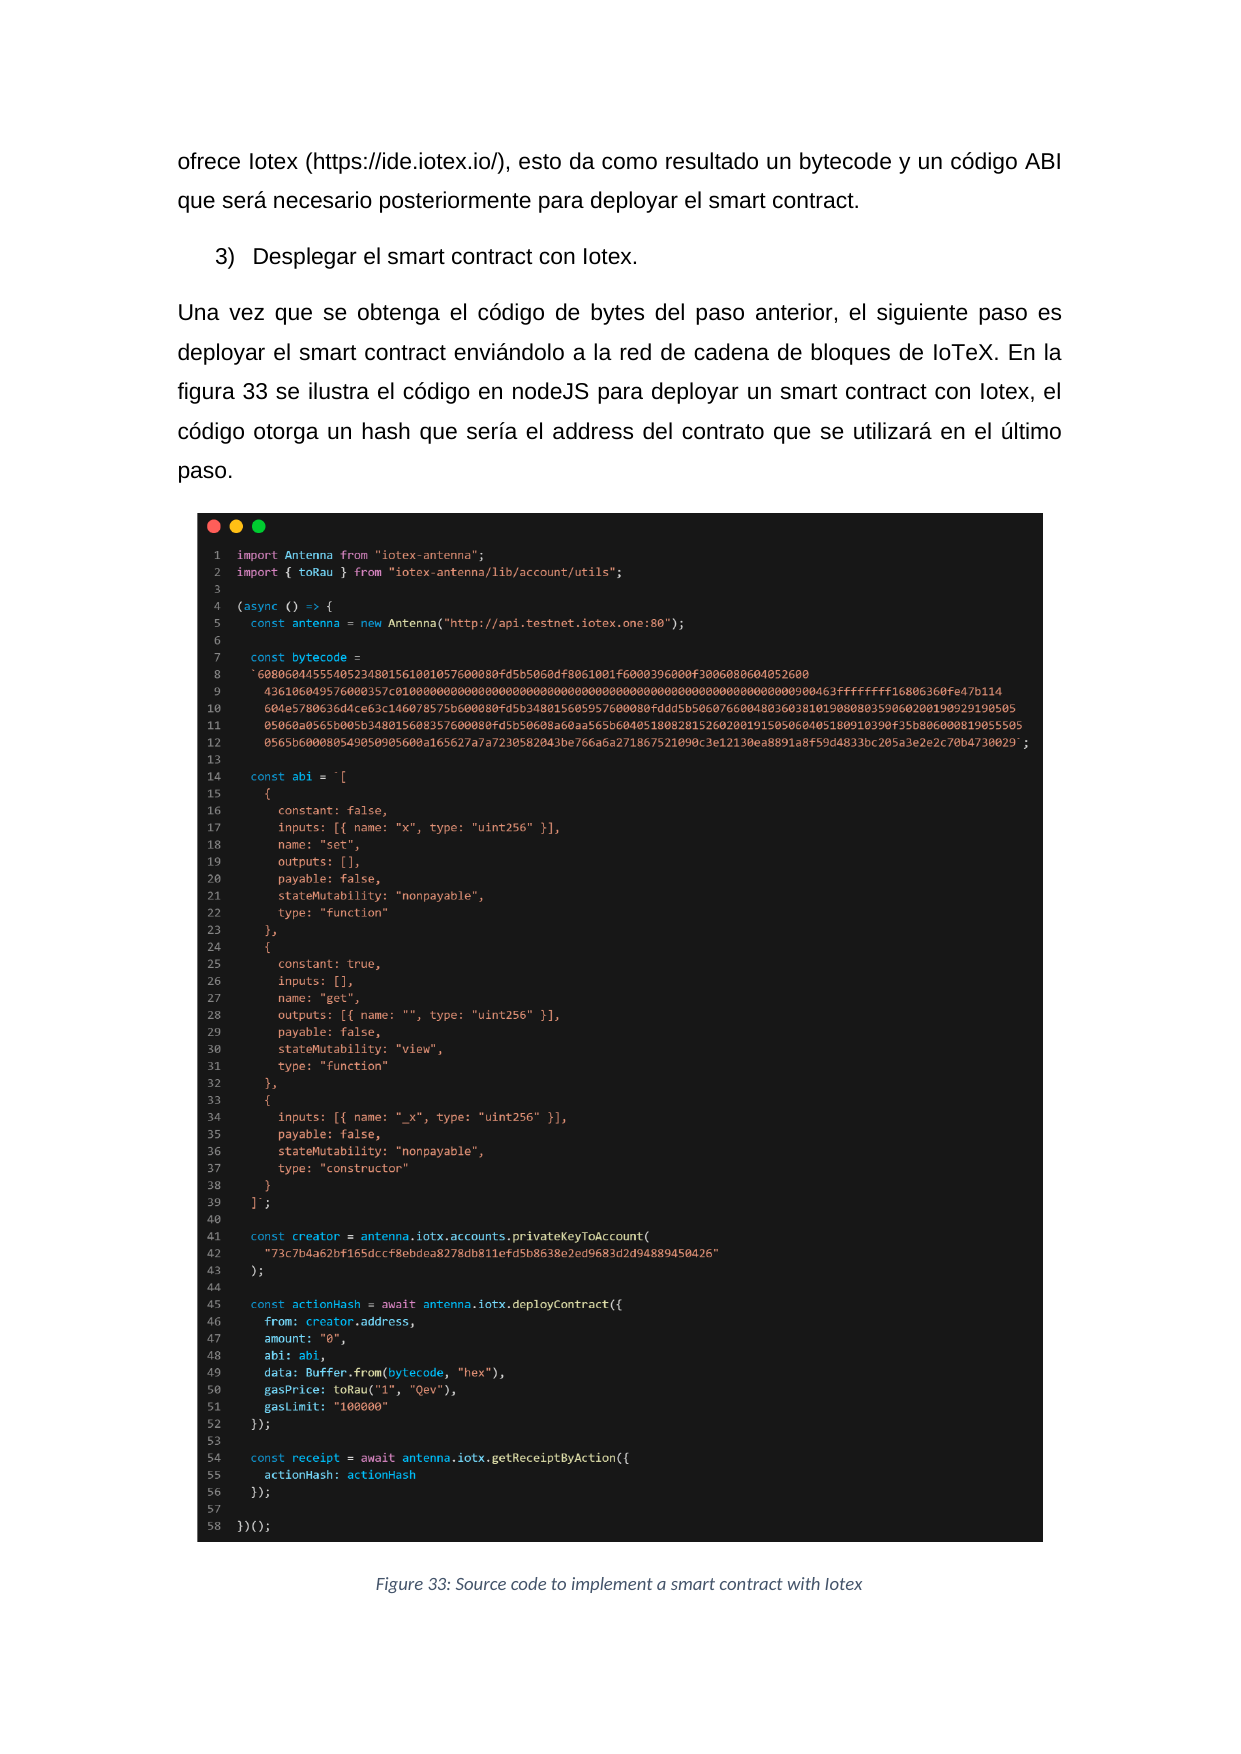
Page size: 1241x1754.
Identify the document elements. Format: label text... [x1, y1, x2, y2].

text Una vez que se obtenga el código de bytes del paso anterior, el siguiente paso es deployar el smart contract enviándolo a la red de cadena de bloques de IoTeX. En la figura 33 se ilustra el código en nodeJS para deployar un smart contract con Iotex, el código otorga un hash que sería el address del contrato que se utilizará en el último paso. [177, 299, 1063, 484]
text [177, 148, 1063, 213]
picture [197, 513, 1043, 1542]
list Desplegar el smart contract con Iotex. [215, 243, 1063, 269]
text Figure 33: Source code to implement a smart contract with Iotex [177, 1572, 1063, 1595]
